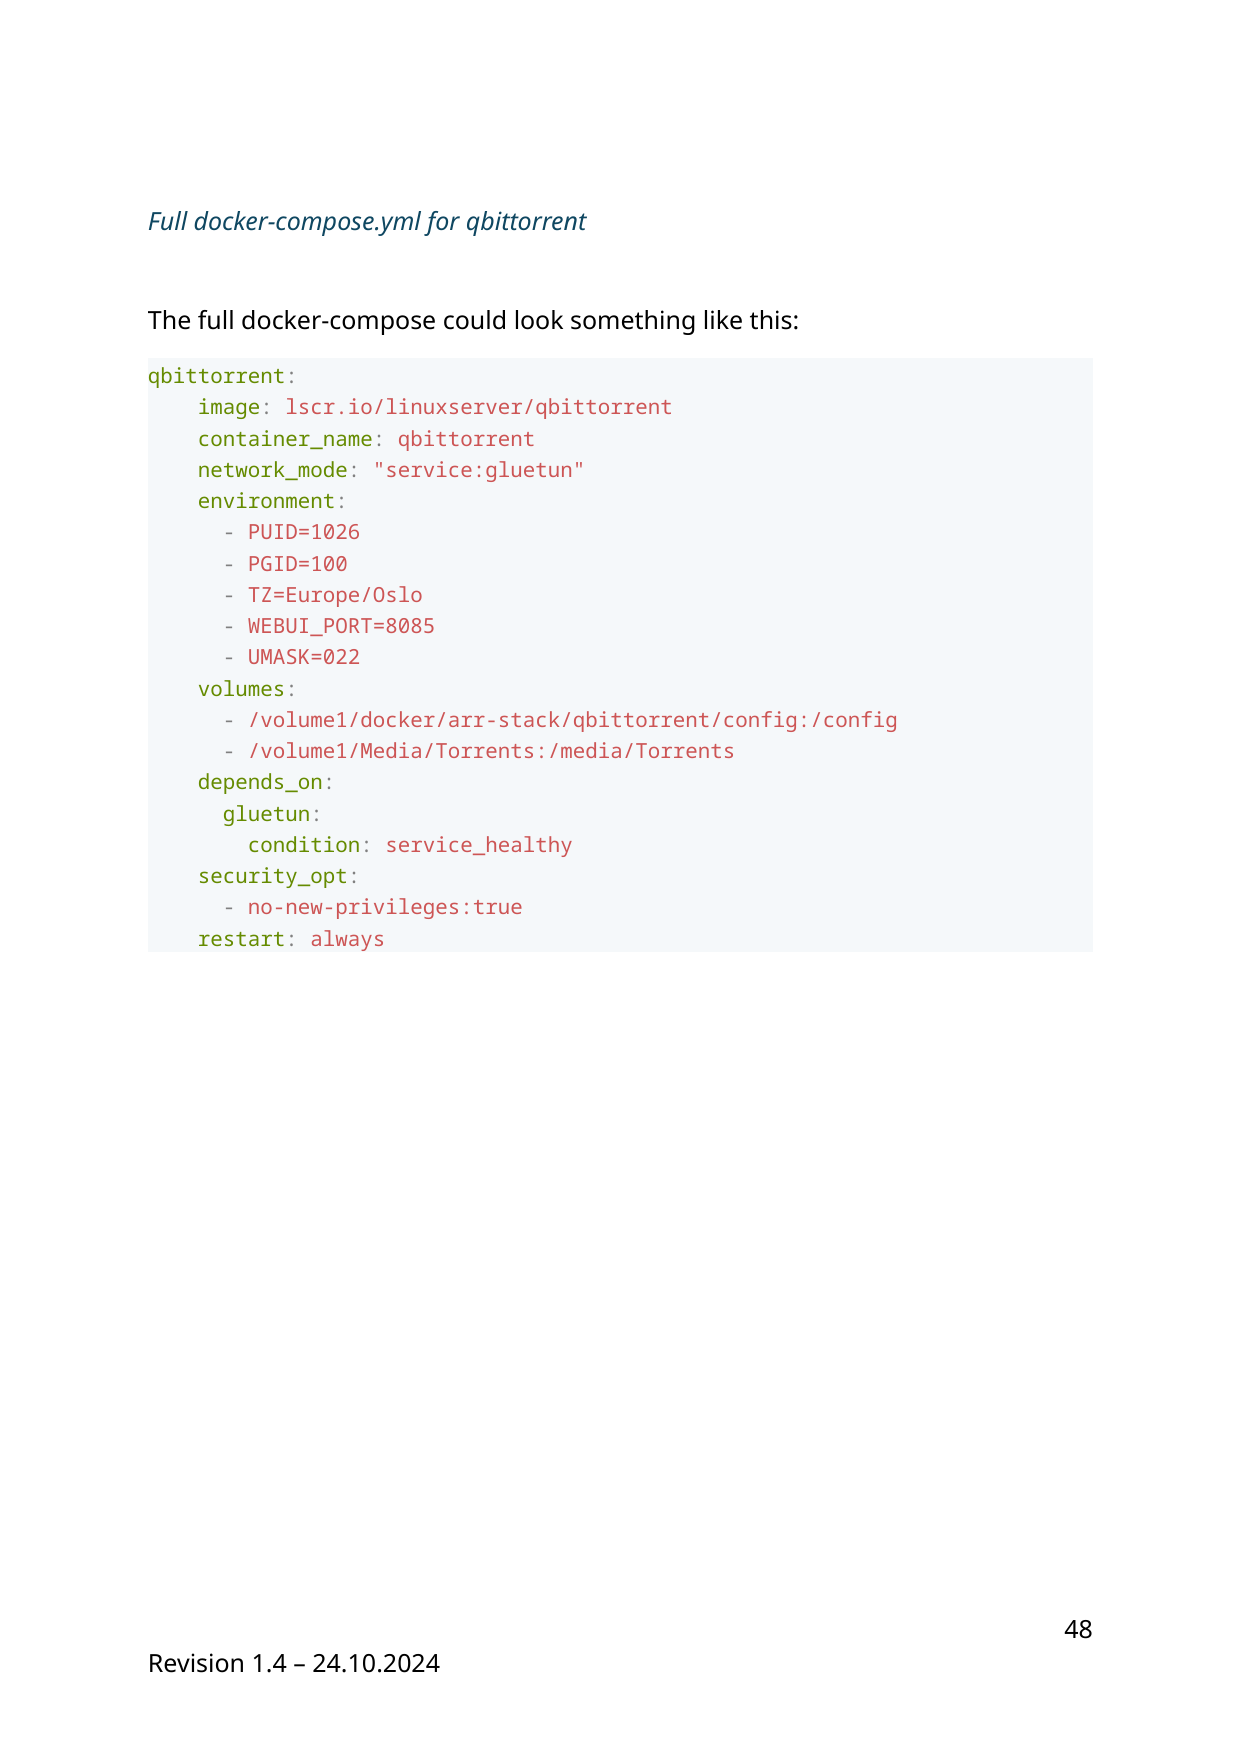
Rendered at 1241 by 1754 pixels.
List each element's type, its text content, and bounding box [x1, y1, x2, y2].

text network_mode: "service:gluetun" [148, 452, 1093, 483]
text restart: always [148, 921, 1093, 952]
text volumes: [148, 671, 1093, 702]
text - WEBUI_PORT=8085 [148, 608, 1093, 640]
text depends_on: [148, 765, 1093, 796]
text qbittorrent: [148, 358, 1093, 390]
text image: lscr.io/linuxserver/qbittorrent [148, 390, 1093, 421]
text The full docker-compose could look something like this: [148, 303, 1093, 337]
text - /volume1/Media/Torrents:/media/Torrents [148, 733, 1093, 765]
text - PGID=100 [148, 546, 1093, 577]
text gluetun: [148, 796, 1093, 827]
text - UMASK=022 [148, 640, 1093, 671]
subtitle Full docker-compose.yml for qbittorrent [148, 203, 1093, 237]
text - no-new-privileges:true [148, 890, 1093, 921]
text security_opt: [148, 858, 1093, 890]
text - PUID=1026 [148, 515, 1093, 546]
text container_name: qbittorrent [148, 421, 1093, 452]
text environment: [148, 483, 1093, 515]
text - /volume1/docker/arr-stack/qbittorrent/config:/config [148, 702, 1093, 733]
text condition: service_healthy [148, 827, 1093, 858]
text - TZ=Europe/Oslo [148, 577, 1093, 608]
